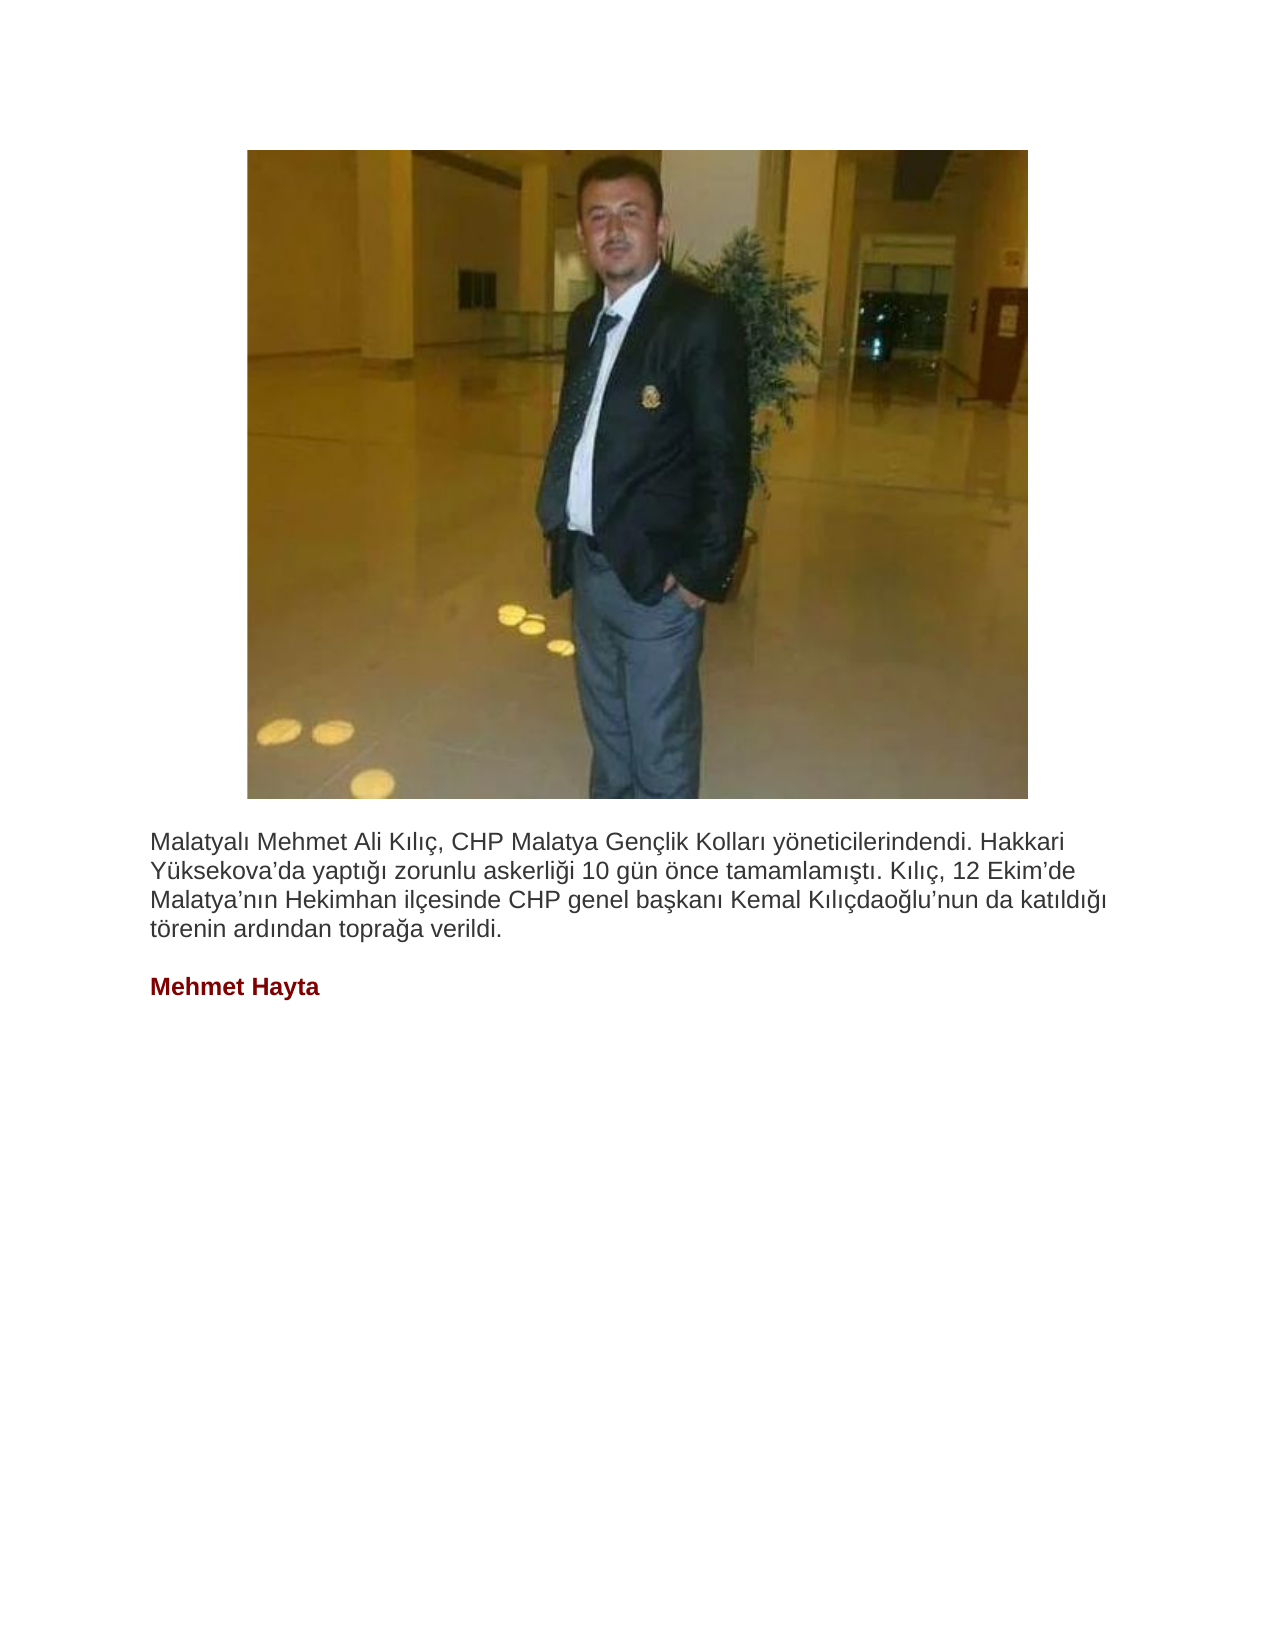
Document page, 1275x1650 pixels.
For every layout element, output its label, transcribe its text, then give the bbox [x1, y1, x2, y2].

text Malatyalı Mehmet Ali Kılıç, CHP Malatya Gençlik Kolları yöneticilerindendi. Hakkari Yüksekova’da yaptığı zorunlu askerliği 10 gün önce tamamlamıştı. Kılıç, 12 Ekim’de Malatya’nın Hekimhan ilçesinde CHP genel başkanı Kemal Kılıçdaoğlu’nun da katıldığı törenin ardından toprağa verildi. [150, 827, 1125, 942]
picture [247, 150, 1028, 799]
text Mehmet Hayta [150, 971, 1125, 1000]
